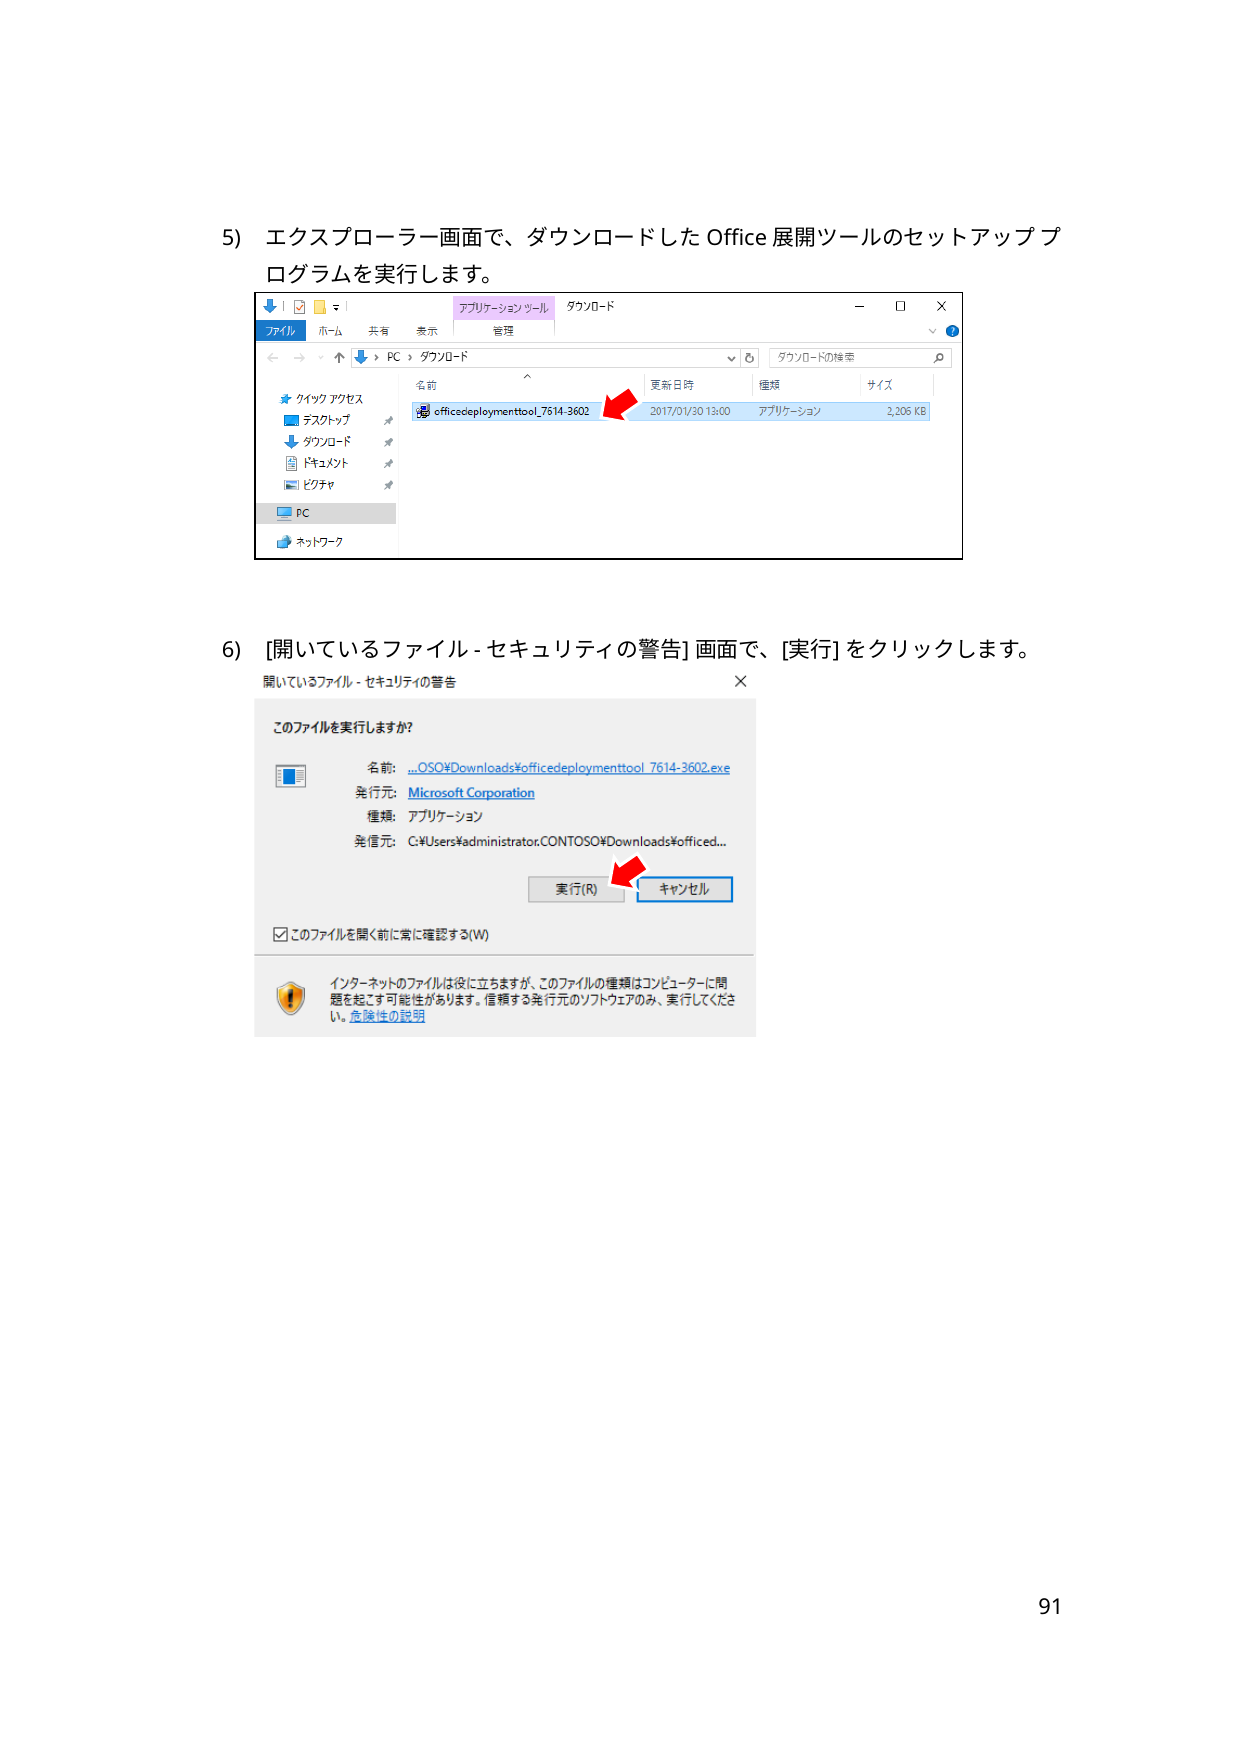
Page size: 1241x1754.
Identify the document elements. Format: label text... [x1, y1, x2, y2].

picture [256, 293, 962, 558]
picture [254, 666, 757, 1037]
list [開いているファイル - セキュリティの警告] 画面で、[実行] をクリックします。 [222, 629, 1063, 667]
list エクスプローラー画面で、ダウンロードした Office 展開ツールのセットアップ プログラムを実行します。 [222, 217, 1063, 292]
